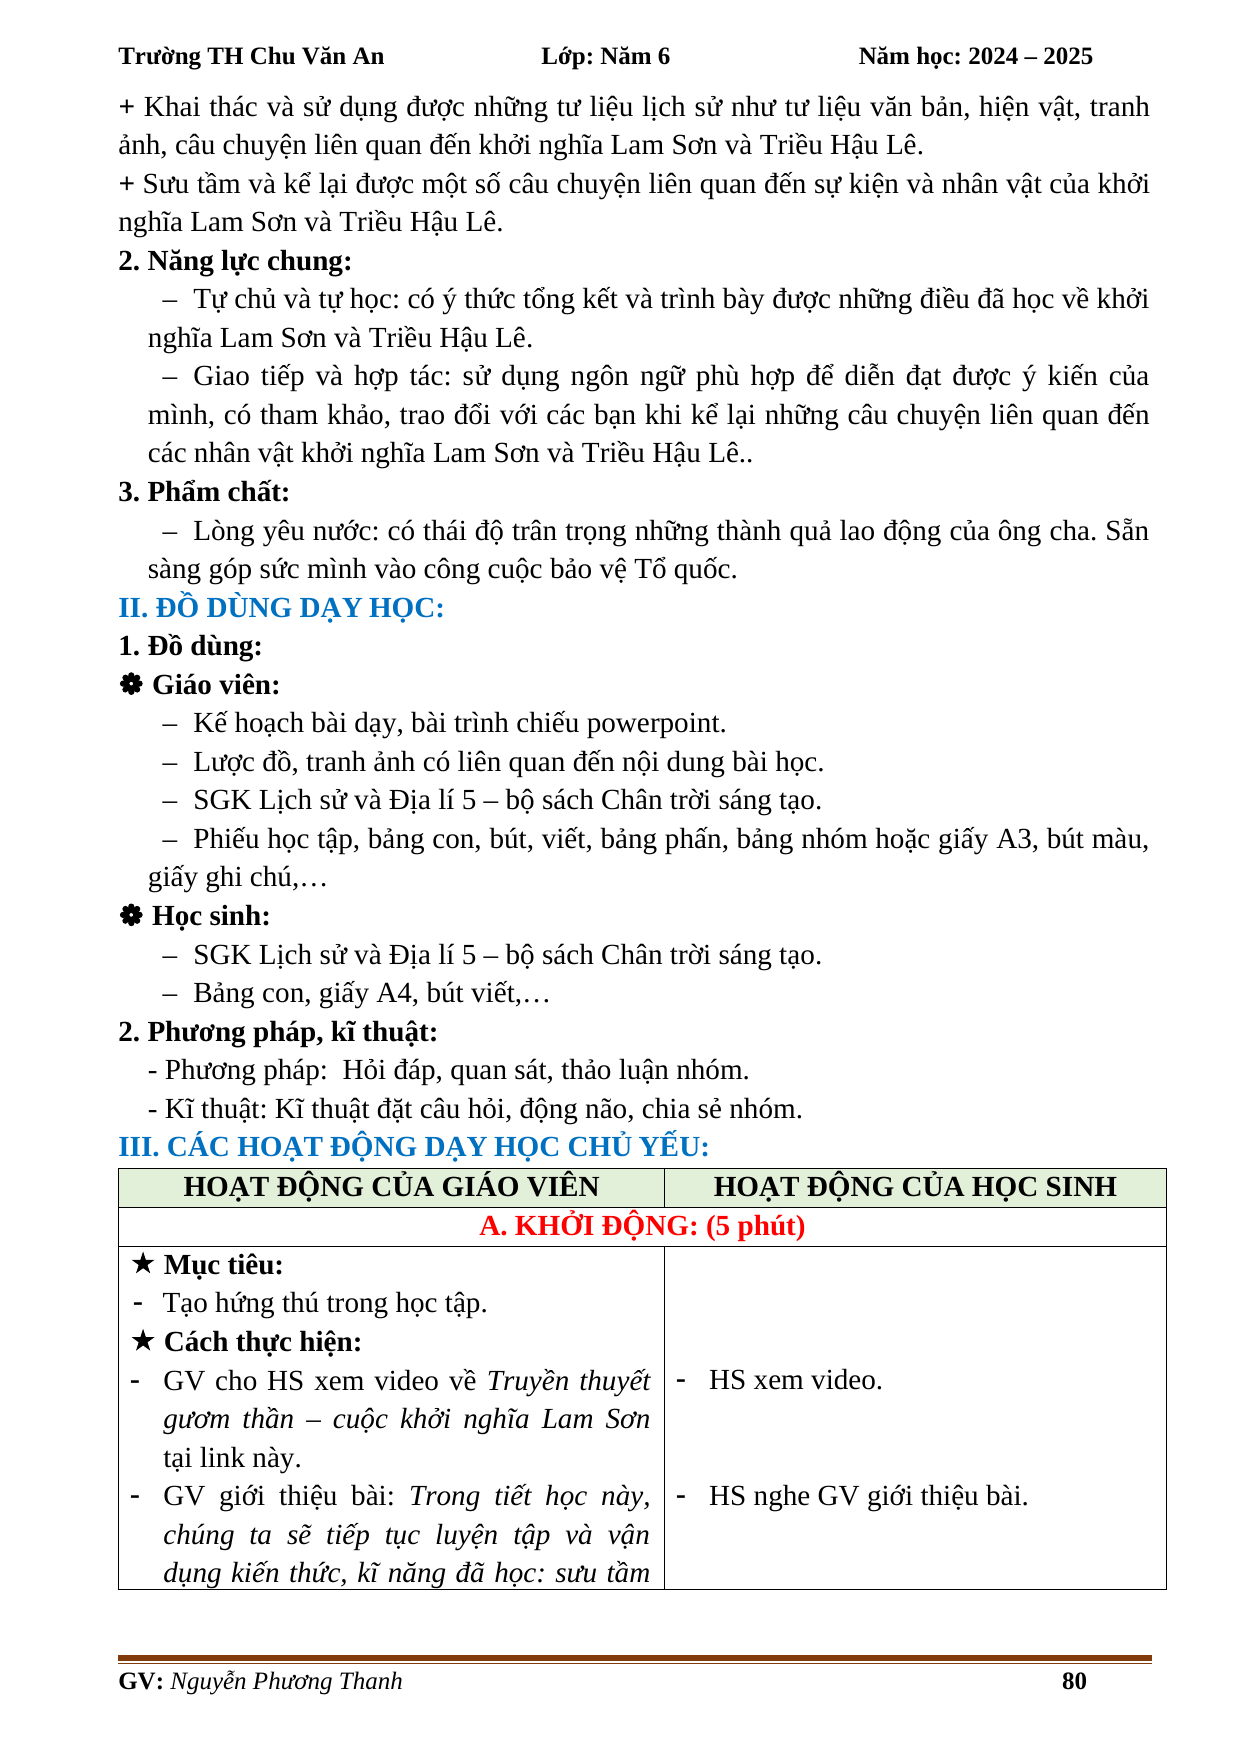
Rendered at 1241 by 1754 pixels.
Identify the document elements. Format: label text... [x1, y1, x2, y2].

text – Tự chủ và tự học: có ý thức tổng kết và trình bày được những điều đã học về khởi nghĩa Lam Sơn và Triều Hậu Lê. [148, 281, 1152, 353]
text – Kế hoạch bài dạy, bài trình chiếu powerpoint. [148, 705, 1152, 739]
text III. CÁC HOẠT ĐỘNG DẠY HỌC CHỦ YẾU: [118, 1129, 1152, 1163]
table_header HOẠT ĐỘNG CỦA GIÁO VIÊN [119, 1169, 664, 1207]
table_header HOẠT ĐỘNG CỦA HỌC SINH [665, 1169, 1166, 1207]
text – Lược đồ, tranh ảnh có liên quan đến nội dung bài học. [148, 744, 1152, 777]
text - Kĩ thuật: Kĩ thuật đặt câu hỏi, động não, chia sẻ nhóm. [148, 1091, 1152, 1124]
text 2. Năng lực chung: [118, 243, 1152, 276]
text – Phiếu học tập, bảng con, bút, viết, bảng phấn, bảng nhóm hoặc giấy A3, bút màu, giấy ghi chú,… [148, 821, 1152, 893]
text – Bảng con, giấy A4, bút viết,… [148, 975, 1152, 1009]
text Giáo viên: [118, 667, 1152, 700]
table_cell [119, 1247, 664, 1589]
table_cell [665, 1247, 1166, 1589]
text + Khai thác và sử dụng được những tư liệu lịch sử như tư liệu văn bản, hiện vật, tranh ảnh, câu chuyện liên quan đến khởi nghĩa Lam Sơn và Triều Hậu Lê. [118, 89, 1152, 161]
text 1. Đồ dùng: [118, 628, 1152, 662]
text + Sưu tầm và kể lại được một số câu chuyện liên quan đến sự kiện và nhân vật của khởi nghĩa Lam Sơn và Triều Hậu Lê. [118, 166, 1152, 238]
text – Lòng yêu nước: có thái độ trân trọng những thành quả lao động của ông cha. Sẵn sàng góp sức mình vào công cuộc bảo vệ Tổ quốc. [148, 513, 1152, 585]
text – SGK Lịch sử và Địa lí 5 – bộ sách Chân trời sáng tạo. [148, 782, 1152, 816]
text – Giao tiếp và hợp tác: sử dụng ngôn ngữ phù hợp để diễn đạt được ý kiến của mình, có tham khảo, trao đổi với các bạn khi kể lại những câu chuyện liên quan đến các nhân vật khởi nghĩa Lam Sơn và Triều Hậu Lê.. [148, 358, 1152, 469]
text II. ĐỒ DÙNG DẠY HỌC: [118, 590, 1152, 623]
text Học sinh: [118, 898, 1152, 932]
text 2. Phương pháp, kĩ thuật: [118, 1014, 1152, 1047]
text – SGK Lịch sử và Địa lí 5 – bộ sách Chân trời sáng tạo. [148, 937, 1152, 970]
text - Phương pháp: Hỏi đáp, quan sát, thảo luận nhóm. [148, 1052, 1152, 1086]
text 3. Phẩm chất: [118, 474, 1152, 508]
table_cell A. KHỞI ĐỘNG: (5 phút) [119, 1208, 1166, 1246]
